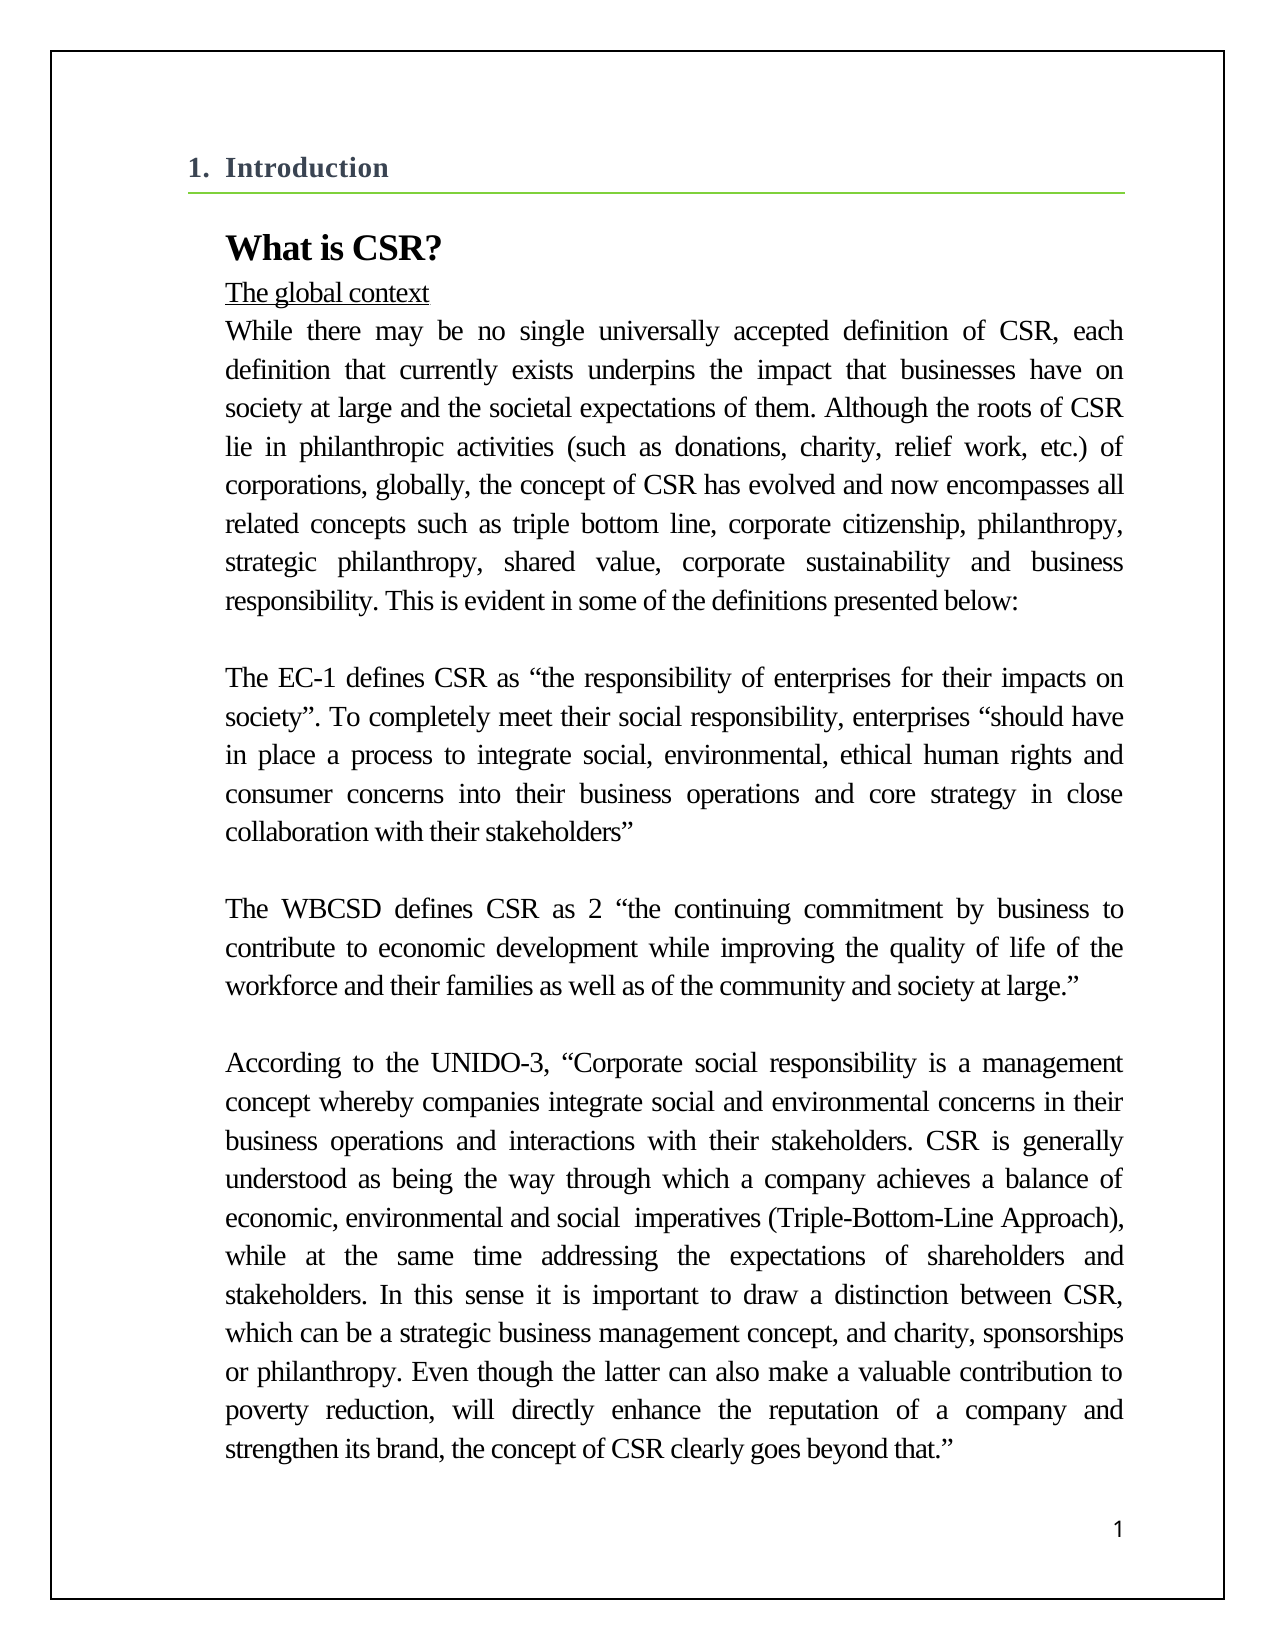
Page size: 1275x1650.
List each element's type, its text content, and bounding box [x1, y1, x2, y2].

list The EC-1 defines CSR as “the responsibility of enterprises for their impacts on society”. To completely meet their social responsibility, enterprises “should have in place a process to integrate social, environmental, ethical human rights and consumer concerns into their business operations and core strategy in close collaboration with their stakeholders” [225, 660, 1125, 848]
title Introduction [187, 150, 1125, 194]
list While there may be no single universally accepted definition of CSR, each definition that currently exists underpins the impact that businesses have on society at large and the societal expectations of them. Although the roots of CSR lie in philanthropic activities (such as donations, charity, relief work, etc.) of corporations, globally, the concept of CSR has evolved and now encompasses all related concepts such as triple bottom line, corporate citizenship, philanthropy, strategic philanthropy, shared value, corporate sustainability and business responsibility. This is evident in some of the definitions presented below: [225, 313, 1125, 617]
list According to the UNIDO-3, “Corporate social responsibility is a management concept whereby companies integrate social and environmental concerns in their business operations and interactions with their stakeholders. CSR is generally understood as being the way through which a company achieves a balance of economic, environmental and social imperatives (Triple-Bottom-Line Approach), while at the same time addressing the expectations of shareholders and stakeholders. In this sense it is important to draw a distinction between CSR, which can be a strategic business management concept, and charity, sponsorships or philanthropy. Even though the latter can also make a valuable contribution to poverty reduction, will directly enhance the reputation of a company and strengthen its brand, the concept of CSR clearly goes beyond that.” [225, 1046, 1125, 1464]
list The WBCSD defines CSR as 2 “the continuing commitment by business to contribute to economic development while improving the quality of life of the workforce and their families as well as of the community and society at large.” [225, 891, 1125, 1002]
list What is CSR? [225, 225, 1125, 268]
list The global context [225, 275, 1125, 308]
